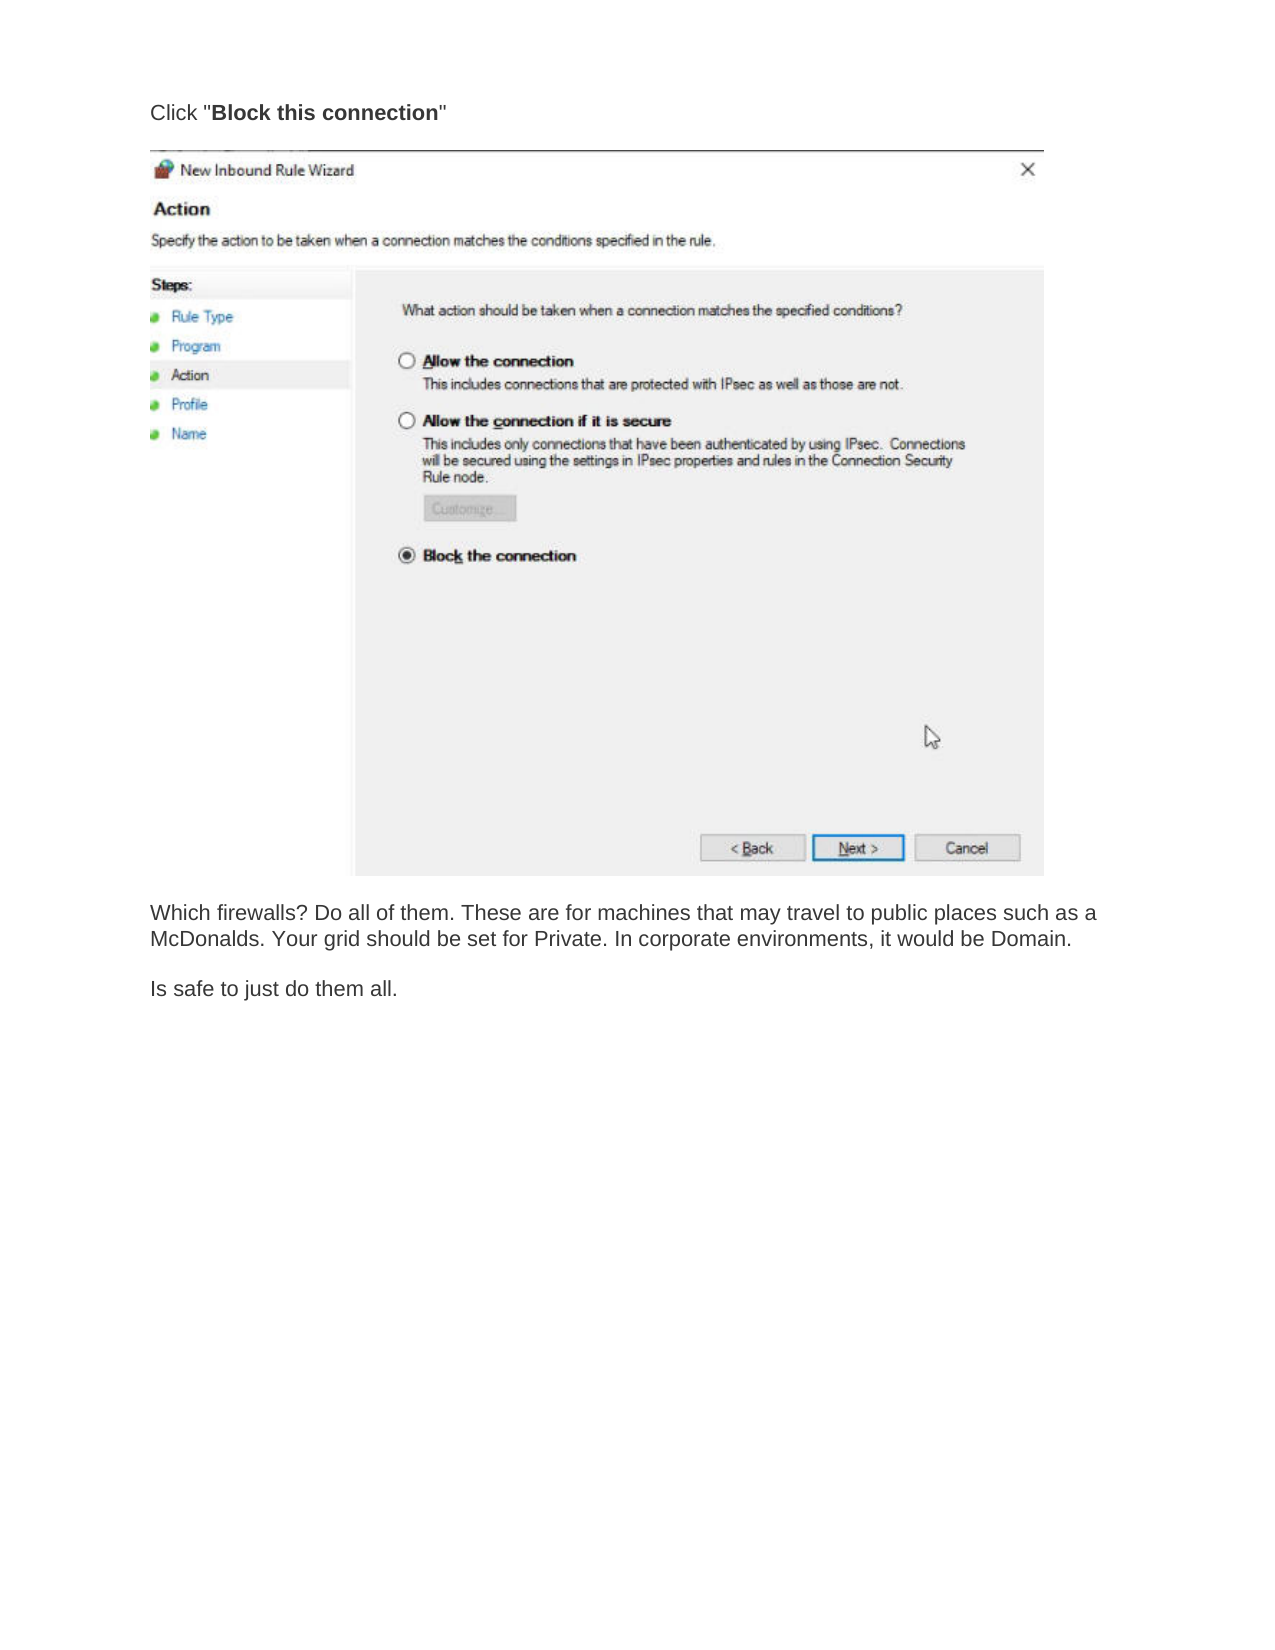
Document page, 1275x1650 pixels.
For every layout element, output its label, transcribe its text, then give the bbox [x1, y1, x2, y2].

text Is safe to just do them all. [150, 976, 1200, 1001]
text Which firewalls? Do all of them. These are for machines that may travel to public places such as a McDonalds. Your grid should be set for Private. In corporate environments, it would be Domain. [150, 900, 1200, 951]
picture [150, 150, 1044, 876]
text Click "Block this connection" [150, 100, 1200, 125]
